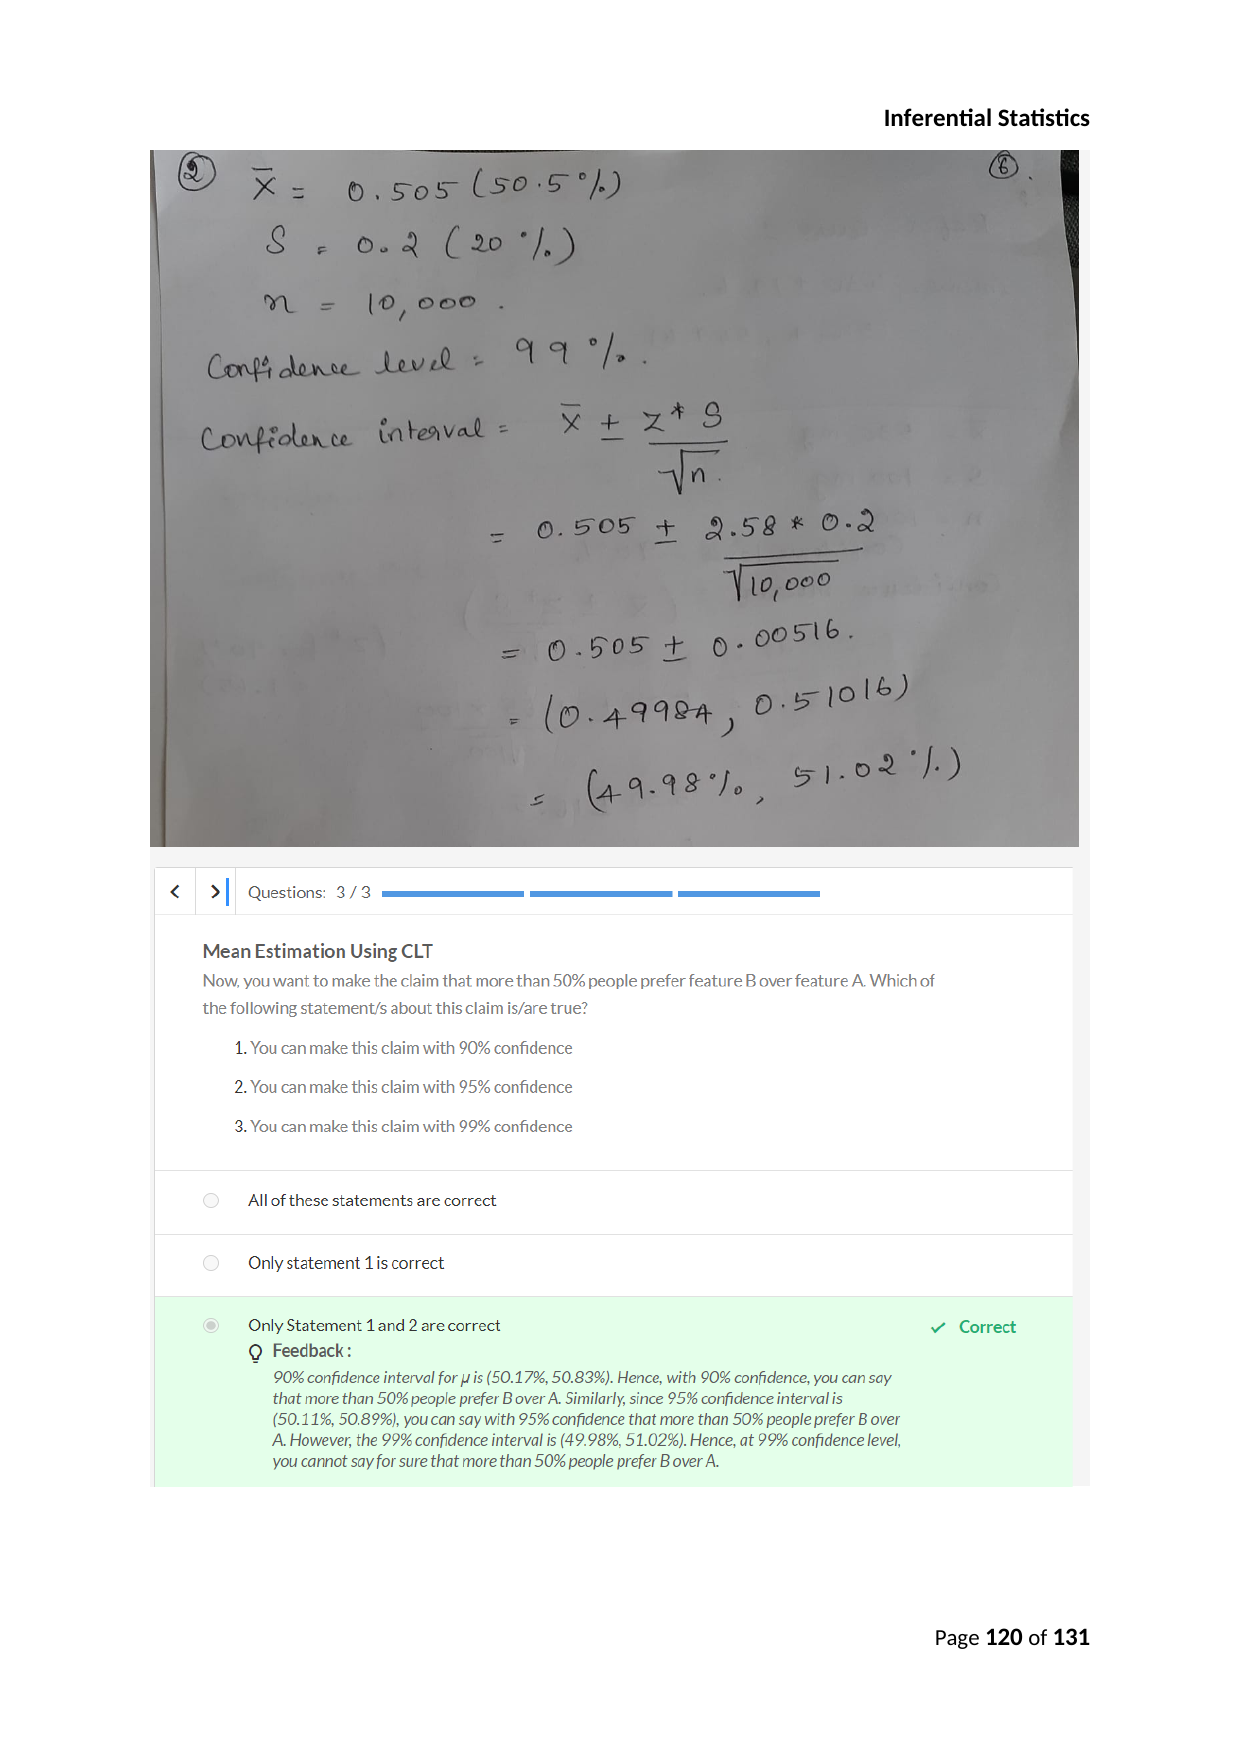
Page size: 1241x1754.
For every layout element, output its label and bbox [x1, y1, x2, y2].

picture [150, 150, 1079, 847]
picture [150, 861, 1073, 1487]
